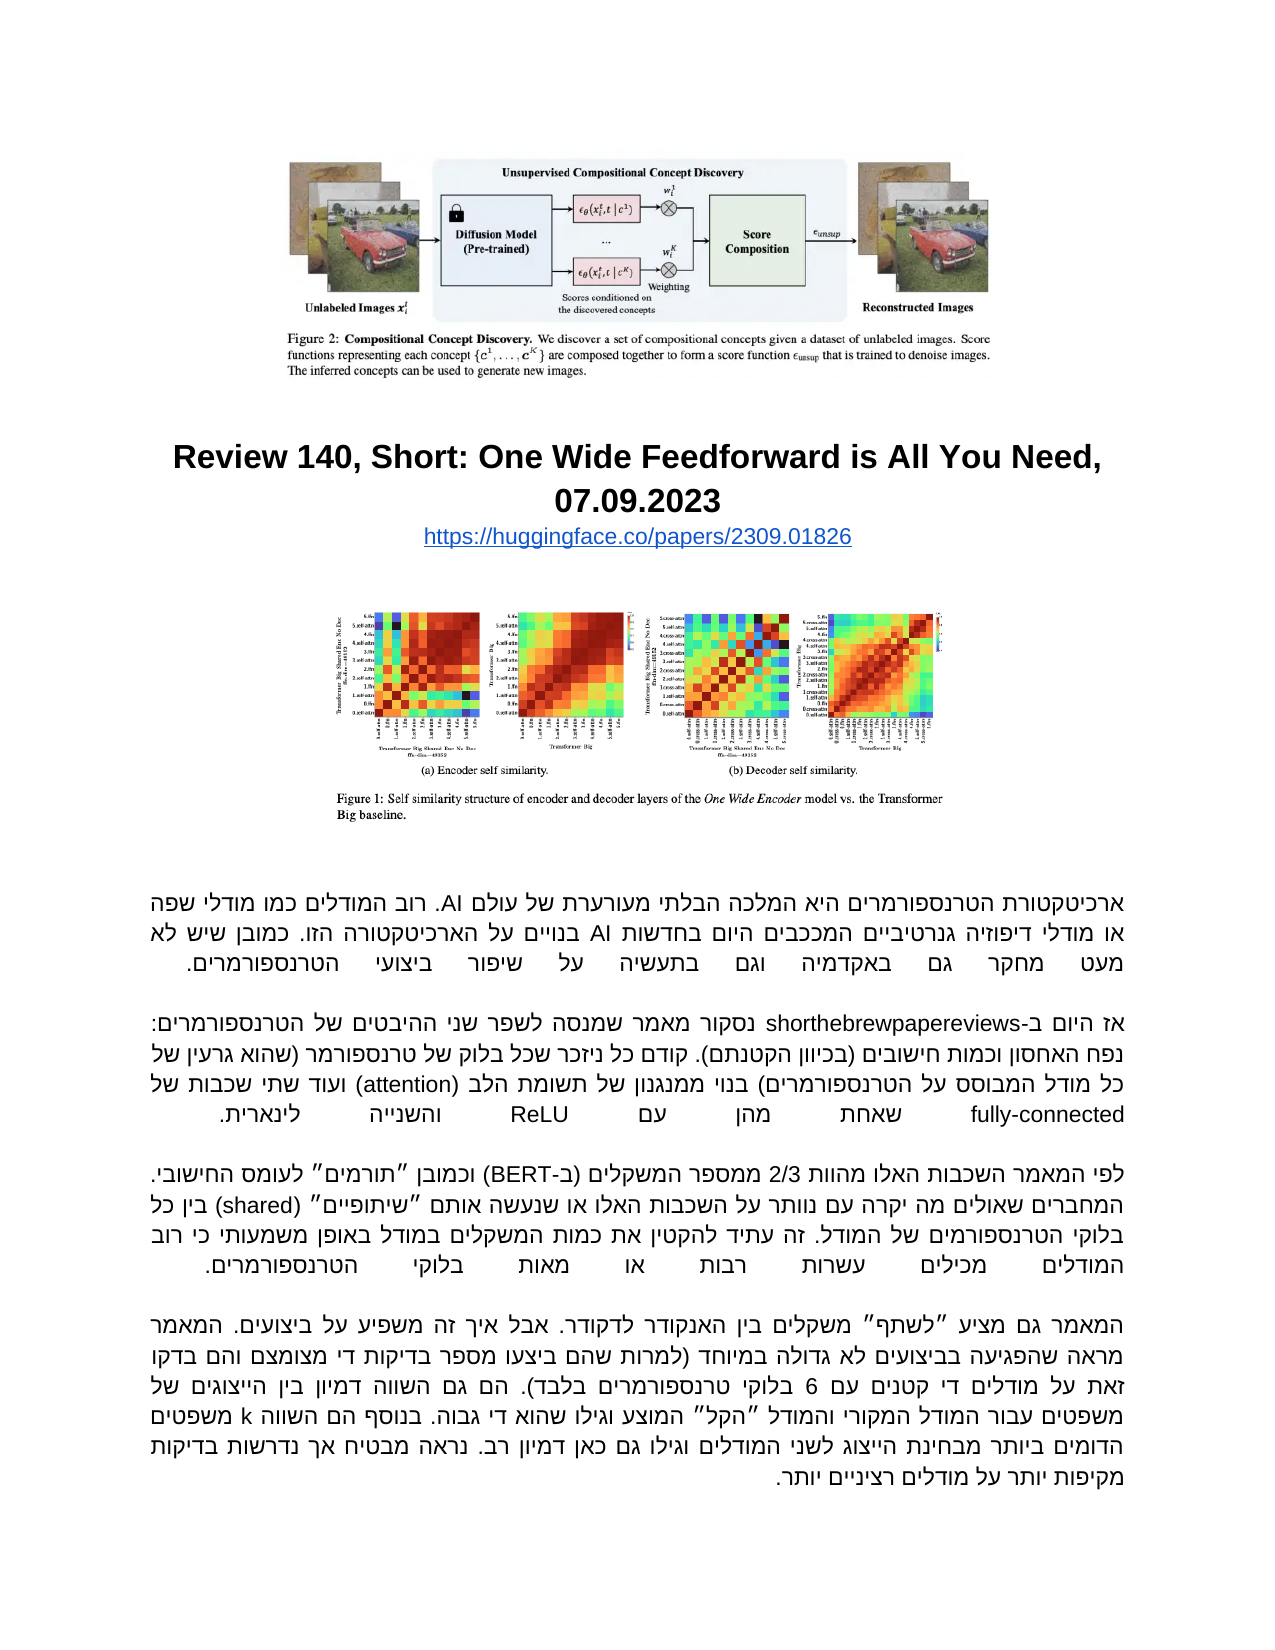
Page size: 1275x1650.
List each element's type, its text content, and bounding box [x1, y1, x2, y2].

picture [282, 150, 993, 379]
subtitle Review 140, Short: One Wide Feedforward is All You Need, 07.09.2023 https://huggingface.co/papers/2309.01826 [150, 437, 1125, 549]
picture [330, 607, 945, 832]
text ארכיטקטורת הטרנספורמרים היא המלכה הבלתי מעורערת של עולם AI. רוב המודלים כמו מודלי שפה או מודלי דיפוזיה גנרטיביים המככבים היום בחדשות AI בנויים על הארכיטקטורה הזו. כמובן שיש לא מעט מחקר גם באקדמיה וגם בתעשיה על שיפור ביצועי הטרנספורמרים. אז היום ב-shorthebrewpapereviews נסקור מאמר שמנסה לשפר שני ההיבטים של הטרנספורמרים: נפח האחסון וכמות חישובים (בכיוון הקטנתם). קודם כל ניזכר שכל בלוק של טרנספורמר (שהוא גרעין של כל מודל המבוסס על הטרנספורמרים) בנוי ממנגנון של תשומת הלב (attention) ועוד שתי שכבות של fully-connected שאחת מהן עם ReLU והשנייה לינארית. לפי המאמר השכבות האלו מהוות 2/3 ממספר המשקלים (ב-BERT) וכמובן ״תורמים״ לעומס החישובי. המחברים שאולים מה יקרה עם נוותר על השכבות האלו או שנעשה אותם ״שיתופיים״ (shared) בין כל בלוקי הטרנספורמים של המודל. זה עתיד להקטין את כמות המשקלים במודל באופן משמעותי כי רוב המודלים מכילים עשרות רבות או מאות בלוקי הטרנספורמרים. המאמר גם מציע ״לשתף״ משקלים בין האנקודר לדקודר. אבל איך זה משפיע על ביצועים. המאמר מראה שהפגיעה בביצועים לא גדולה במיוחד (למרות שהם ביצעו מספר בדיקות די מצומצם והם בדקו זאת על מודלים די קטנים עם 6 בלוקי טרנספורמרים בלבד). הם גם השווה דמיון בין הייצוגים של משפטים עבור המודל המקורי והמודל ״הקל״ המוצע וגילו שהוא די גבוה. בנוסף הם השווה k משפטים הדומים ביותר מבחינת הייצוג לשני המודלים וגילו גם כאן דמיון רב. נראה מבטיח אך נדרשות בדיקות מקיפות יותר על מודלים רציניים יותר. [150, 889, 1125, 1490]
